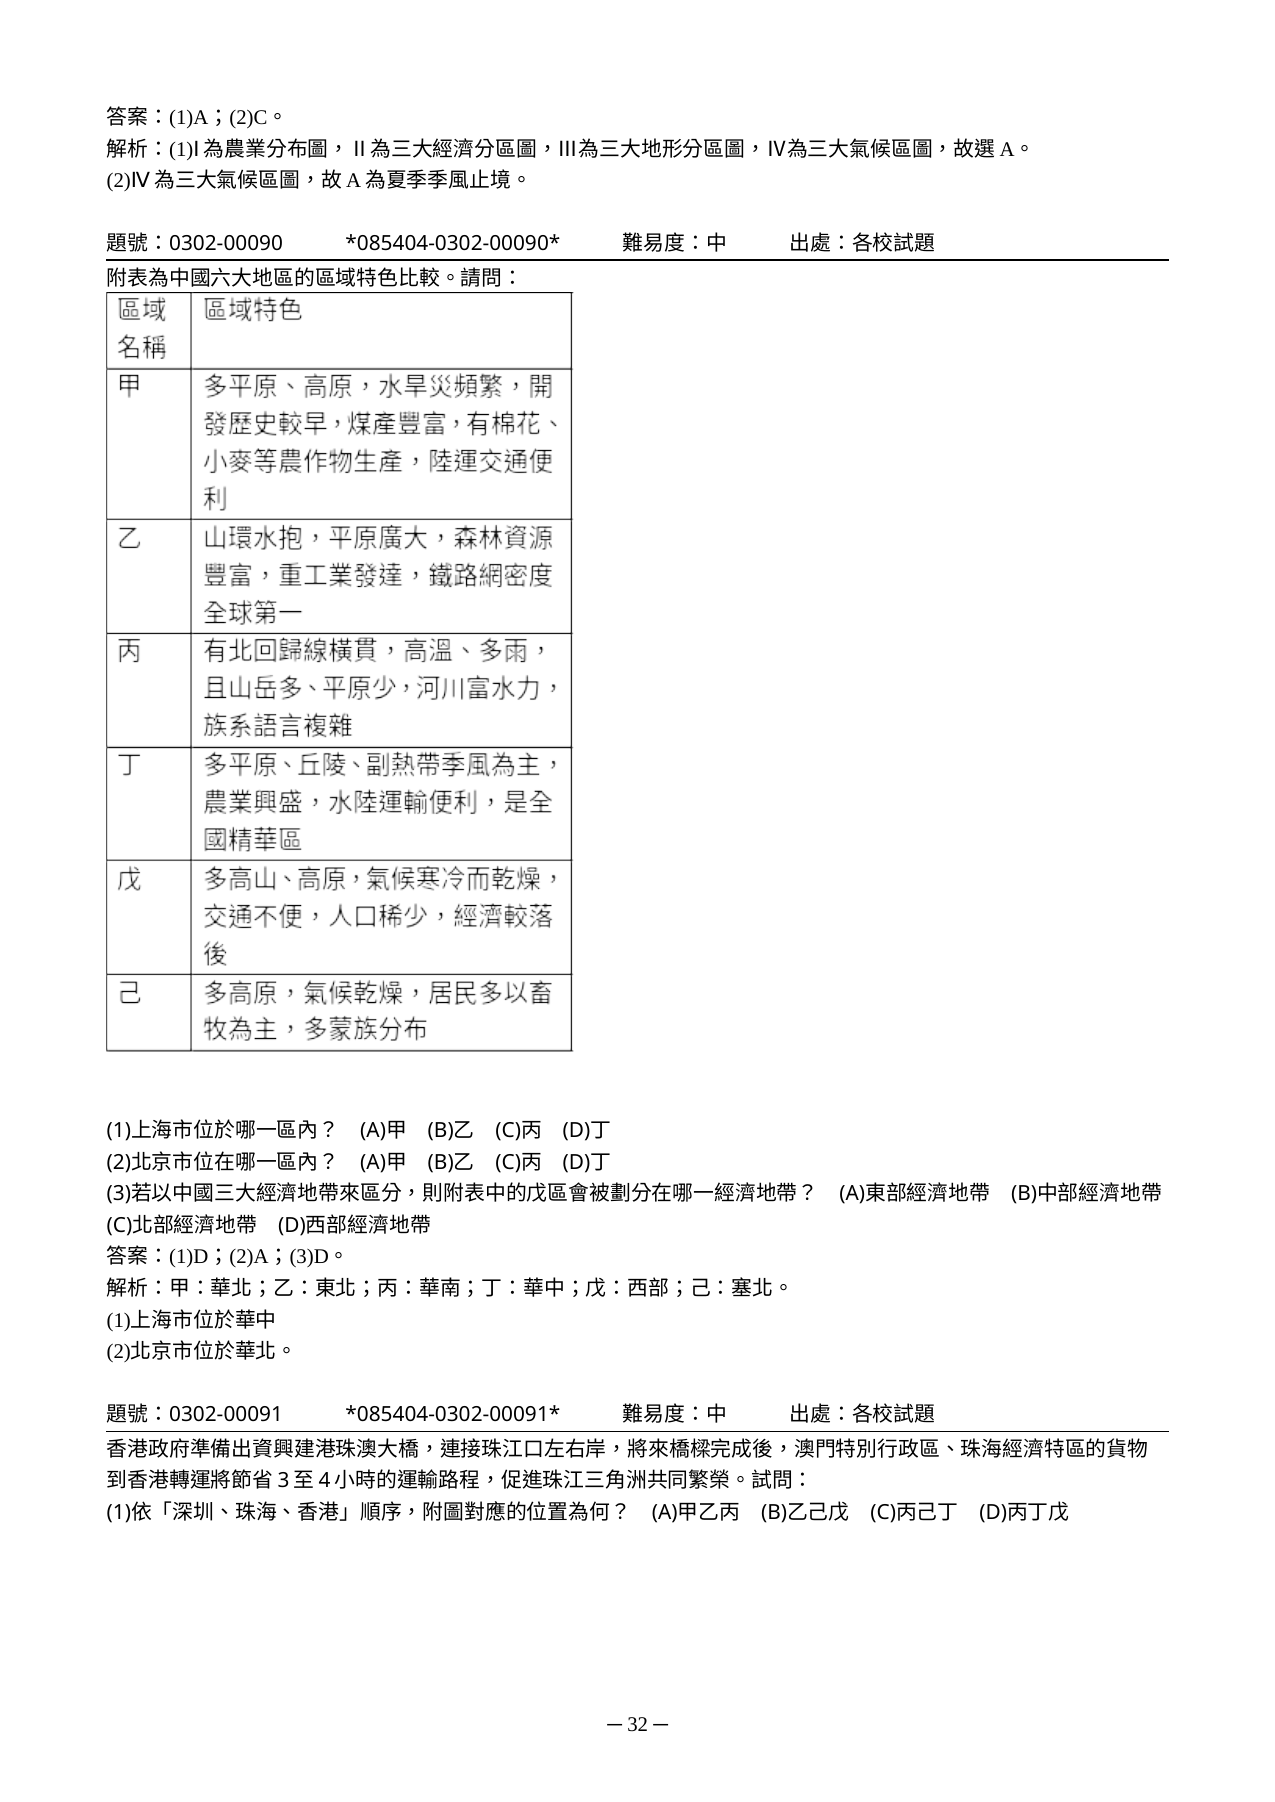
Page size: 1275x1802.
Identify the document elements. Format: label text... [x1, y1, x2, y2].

text 答案：(1)D；(2)A；(3)D。 [106, 1239, 1169, 1271]
text 解析：甲：華北；乙：東北；丙：華南；丁：華中；戊：西部；己：塞北。 (1)上海市位於華中 (2)北京市位於華北。 [106, 1271, 1169, 1365]
text 解析：(1)Ⅰ為農業分布圖，Ⅱ為三大經濟分區圖，Ⅲ為三大地形分區圖，Ⅳ為三大氣候區圖，故選A。 (2)Ⅳ為三大氣候區圖，故A為夏季季風止境。 [106, 131, 1169, 194]
text 附表為中國六大地區的區域特色比較。請問： (1)上海市位於哪一區內？ (A)甲 (B)乙 (C)丙 (D)丁 (2)北京市位在哪一區內？ (A)甲 (B)乙 (C)丙 (D)丁 (3)若以中國三大經濟地帶來區分，則附表中的戊區會被劃分在哪一經濟地帶？ (A)東部經濟地帶 (B)中部經濟地帶 (C)北部經濟地帶 (D)西部經濟地帶 [106, 261, 1169, 1239]
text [106, 1432, 1169, 1526]
text 題號：0302-00091 *085404-0302-00091* 難易度：中 出處：各校試題 [106, 1397, 1169, 1431]
text 答案：(1)A；(2)C。 [106, 100, 1169, 131]
text 題號：0302-00090 *085404-0302-00090* 難易度：中 出處：各校試題 [106, 226, 1169, 259]
